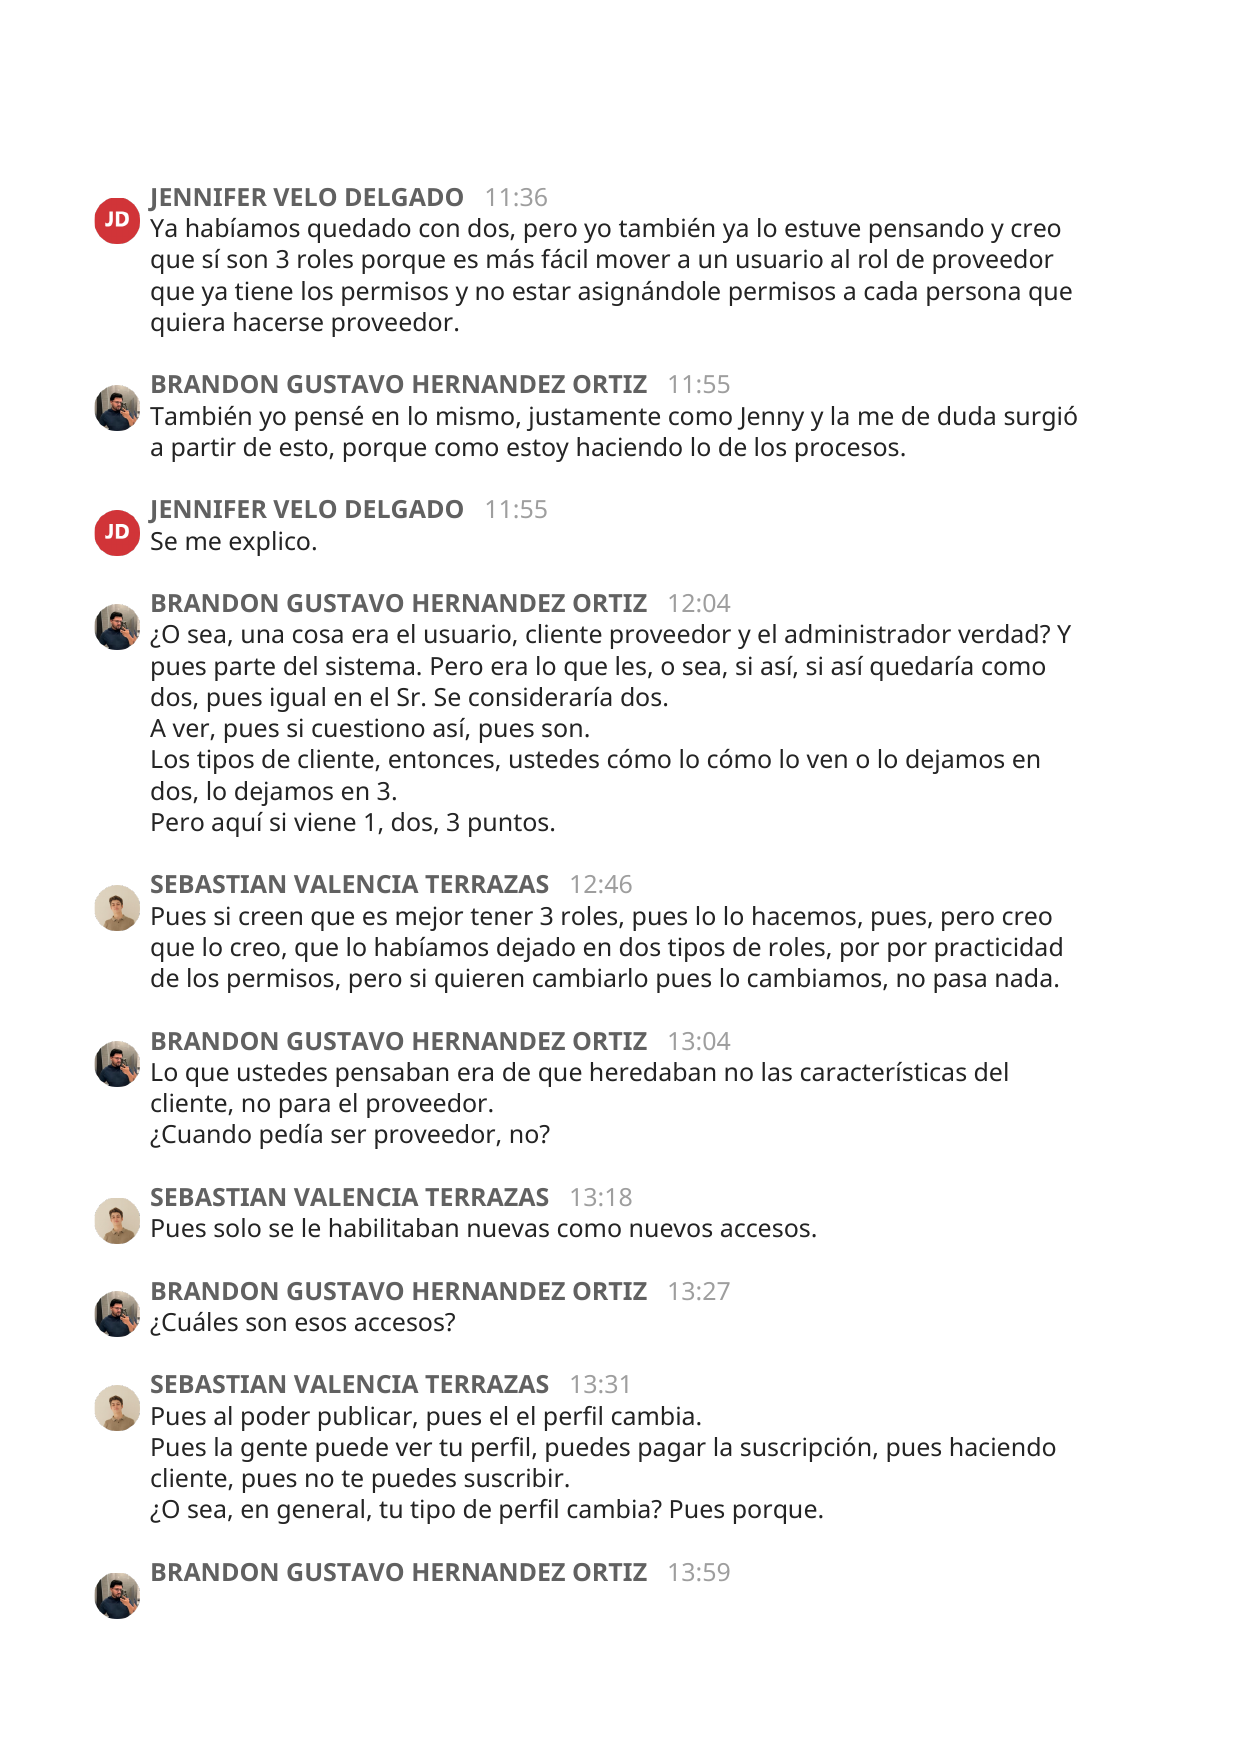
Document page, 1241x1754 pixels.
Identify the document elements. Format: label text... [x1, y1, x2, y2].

picture [94, 885, 140, 931]
text JENNIFER VELO DELGADO 11:55 Se me explico. [150, 462, 1090, 556]
text SEBASTIAN VALENCIA TERRAZAS 12:46 Pues si creen que es mejor tener 3 roles, pues lo lo hacemos, pues, pero creo que lo creo, que lo habíamos dejado en dos tipos de roles, por por practicidad de los permisos, pero si quieren cambiarlo pues lo cambiamos, no pasa nada. [150, 837, 1090, 994]
picture [94, 1041, 140, 1087]
text BRANDON GUSTAVO HERNANDEZ ORTIZ 11:55 También yo pensé en lo mismo, justamente como Jenny y la me de duda surgió a partir de esto, porque como estoy haciendo lo de los procesos. [150, 337, 1090, 462]
text SEBASTIAN VALENCIA TERRAZAS 13:18 Pues solo se le habilitaban nuevas como nuevos accesos. [150, 1150, 1090, 1244]
picture [94, 510, 140, 556]
text BRANDON GUSTAVO HERNANDEZ ORTIZ 12:04 ¿O sea, una cosa era el usuario, cliente proveedor y el administrador verdad? Y pues parte del sistema. Pero era lo que les, o sea, si así, si así quedaría como dos, pues igual en el Sr. Se consideraría dos. A ver, pues si cuestiono así, pues son. Los tipos de cliente, entonces, ustedes cómo lo cómo lo ven o lo dejamos en dos, lo dejamos en 3. Pero aquí si viene 1, dos, 3 puntos. [150, 556, 1090, 837]
picture [94, 385, 140, 431]
text SEBASTIAN VALENCIA TERRAZAS 13:31 Pues al poder publicar, pues el el perfil cambia. Pues la gente puede ver tu perfil, puedes pagar la suscripción, pues haciendo cliente, pues no te puedes suscribir. ¿O sea, en general, tu tipo de perfil cambia? Pues porque. [150, 1337, 1090, 1525]
picture [94, 1385, 140, 1431]
picture [94, 1291, 140, 1337]
picture [94, 198, 140, 244]
picture [94, 1573, 140, 1619]
text JENNIFER VELO DELGADO 11:36 Ya habíamos quedado con dos, pero yo también ya lo estuve pensando y creo que sí son 3 roles porque es más fácil mover a un usuario al rol de proveedor que ya tiene los permisos y no estar asignándole permisos a cada persona que quiera hacerse proveedor. [150, 150, 1090, 337]
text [150, 1525, 1090, 1587]
text BRANDON GUSTAVO HERNANDEZ ORTIZ 13:04 Lo que ustedes pensaban era de que heredaban no las características del cliente, no para el proveedor. ¿Cuando pedía ser proveedor, no? [150, 994, 1090, 1150]
picture [94, 1198, 140, 1244]
text BRANDON GUSTAVO HERNANDEZ ORTIZ 13:27 ¿Cuáles son esos accesos? [150, 1244, 1090, 1337]
picture [94, 604, 140, 650]
